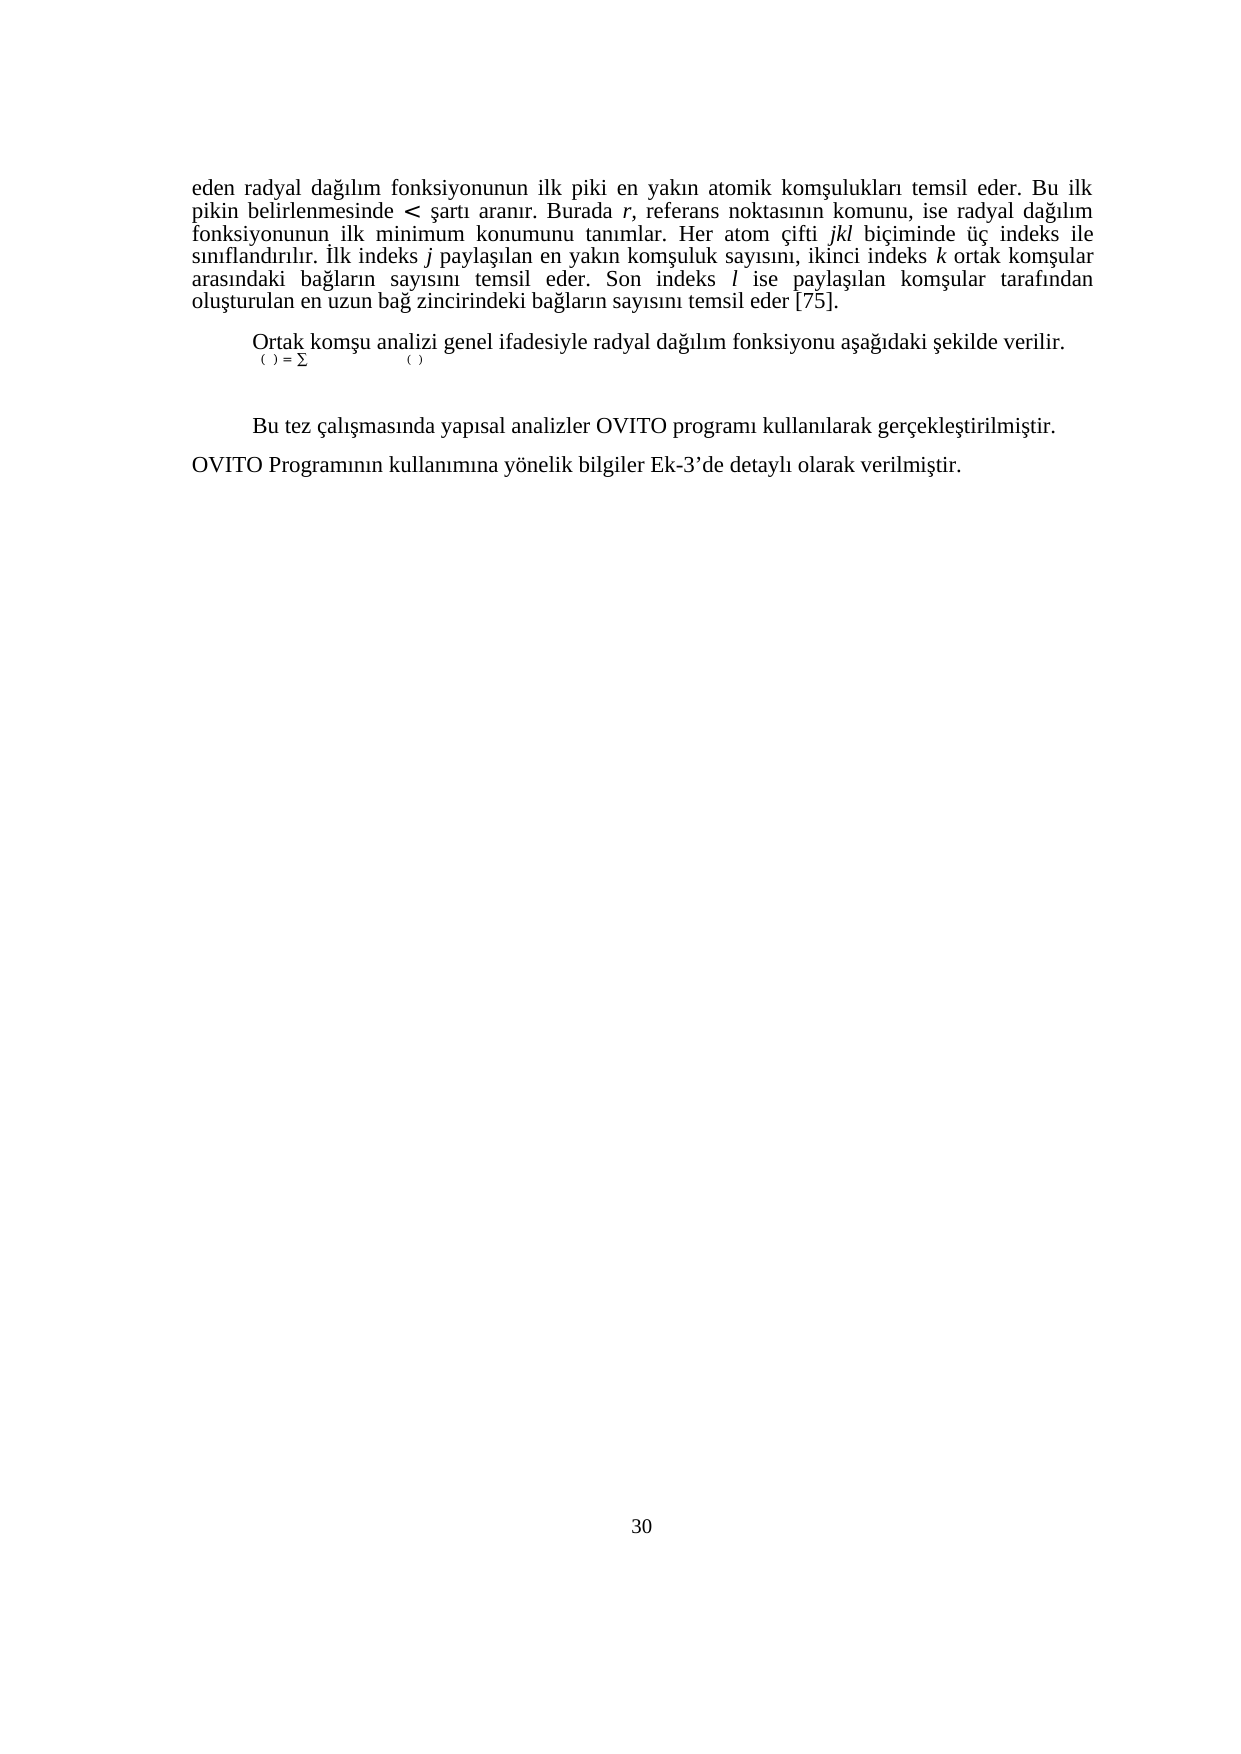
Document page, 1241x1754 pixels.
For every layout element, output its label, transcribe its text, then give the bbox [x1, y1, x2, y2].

text Ortak komşu analizi genel ifadesiyle radyal dağılım fonksiyonu aşağıdaki şekilde verilir. [252, 328, 1094, 354]
text Bu tez çalışmasında yapısal analizler OVITO programı kullanılarak gerçekleştirilmiştir. [252, 412, 1094, 438]
text eden radyal dağılım fonksiyonunun ilk piki en yakın atomik komşulukları temsil eder. Bu ilk pikin belirlenmesinde < şartı aranır. Burada r, referans noktasının komunu, ise radyal dağılım fonksiyonunun ilk minimum konumunu tanımlar. Her atom çifti jkl biçiminde üç indeks ile sınıflandırılır. İlk indeks j paylaşılan en yakın komşuluk sayısını, ikinci indeks k ortak komşular arasındaki bağların sayısını temsil eder. Son indeks l ise paylaşılan komşular tarafından oluşturulan en uzun bağ zincirindeki bağların sayısını temsil eder [75]. [192, 178, 1094, 314]
text OVITO Programının kullanımına yönelik bilgiler Ek-3’de detaylı olarak verilmiştir. [192, 451, 1094, 477]
text 30 [150, 1514, 1133, 1538]
